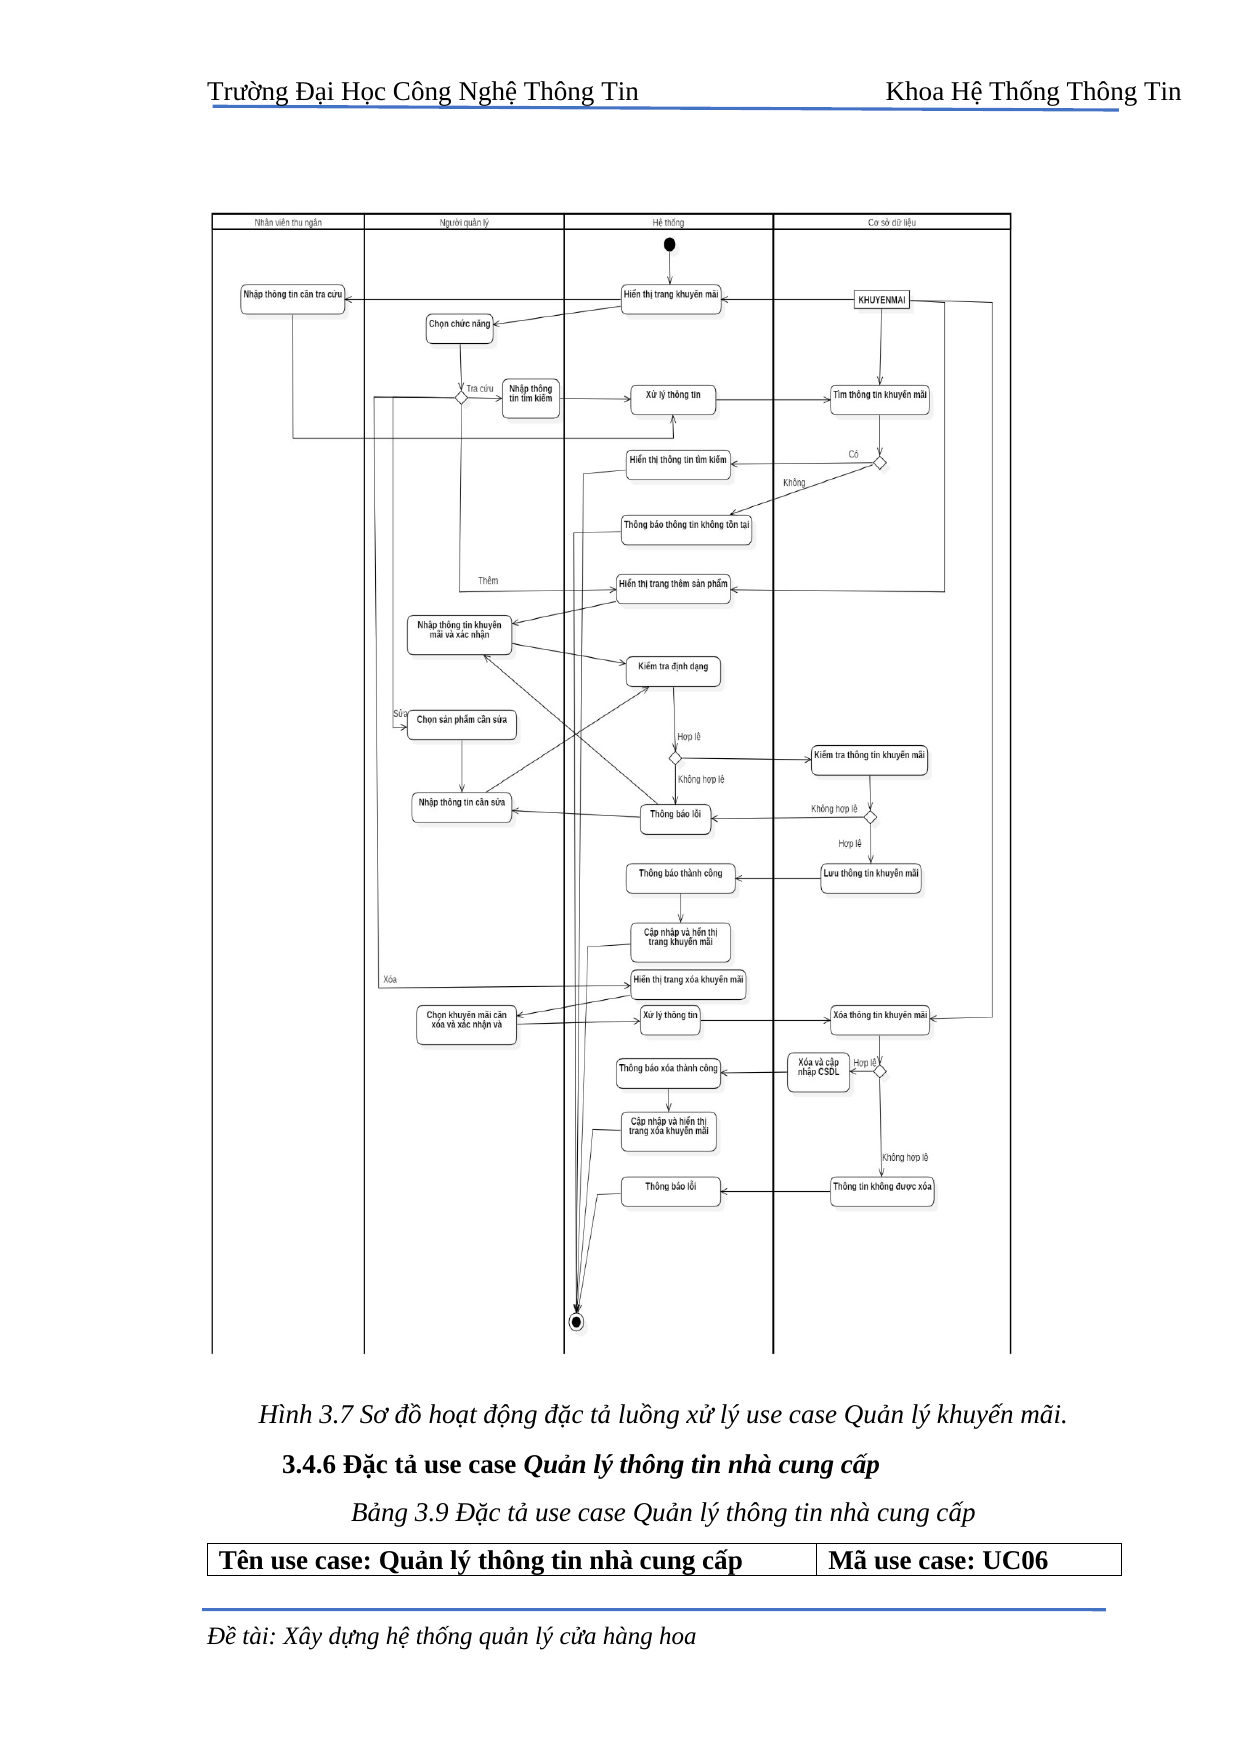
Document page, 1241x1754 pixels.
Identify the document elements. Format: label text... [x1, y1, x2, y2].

picture [206, 206, 1034, 1383]
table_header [208, 1544, 816, 1575]
text Bảng 3.9 Đặc tả use case Quản lý thông tin nhà cung cấp [207, 1496, 1122, 1528]
table_header Mã use case: UC06 [817, 1544, 1121, 1575]
subtitle 3.4.6 Đặc tả use case Quản lý thông tin nhà cung cấp [207, 1448, 1122, 1480]
text Hình 3.7 Sơ đồ hoạt động đặc tả luồng xử lý use case Quản lý khuyến mãi. [207, 1398, 1122, 1429]
